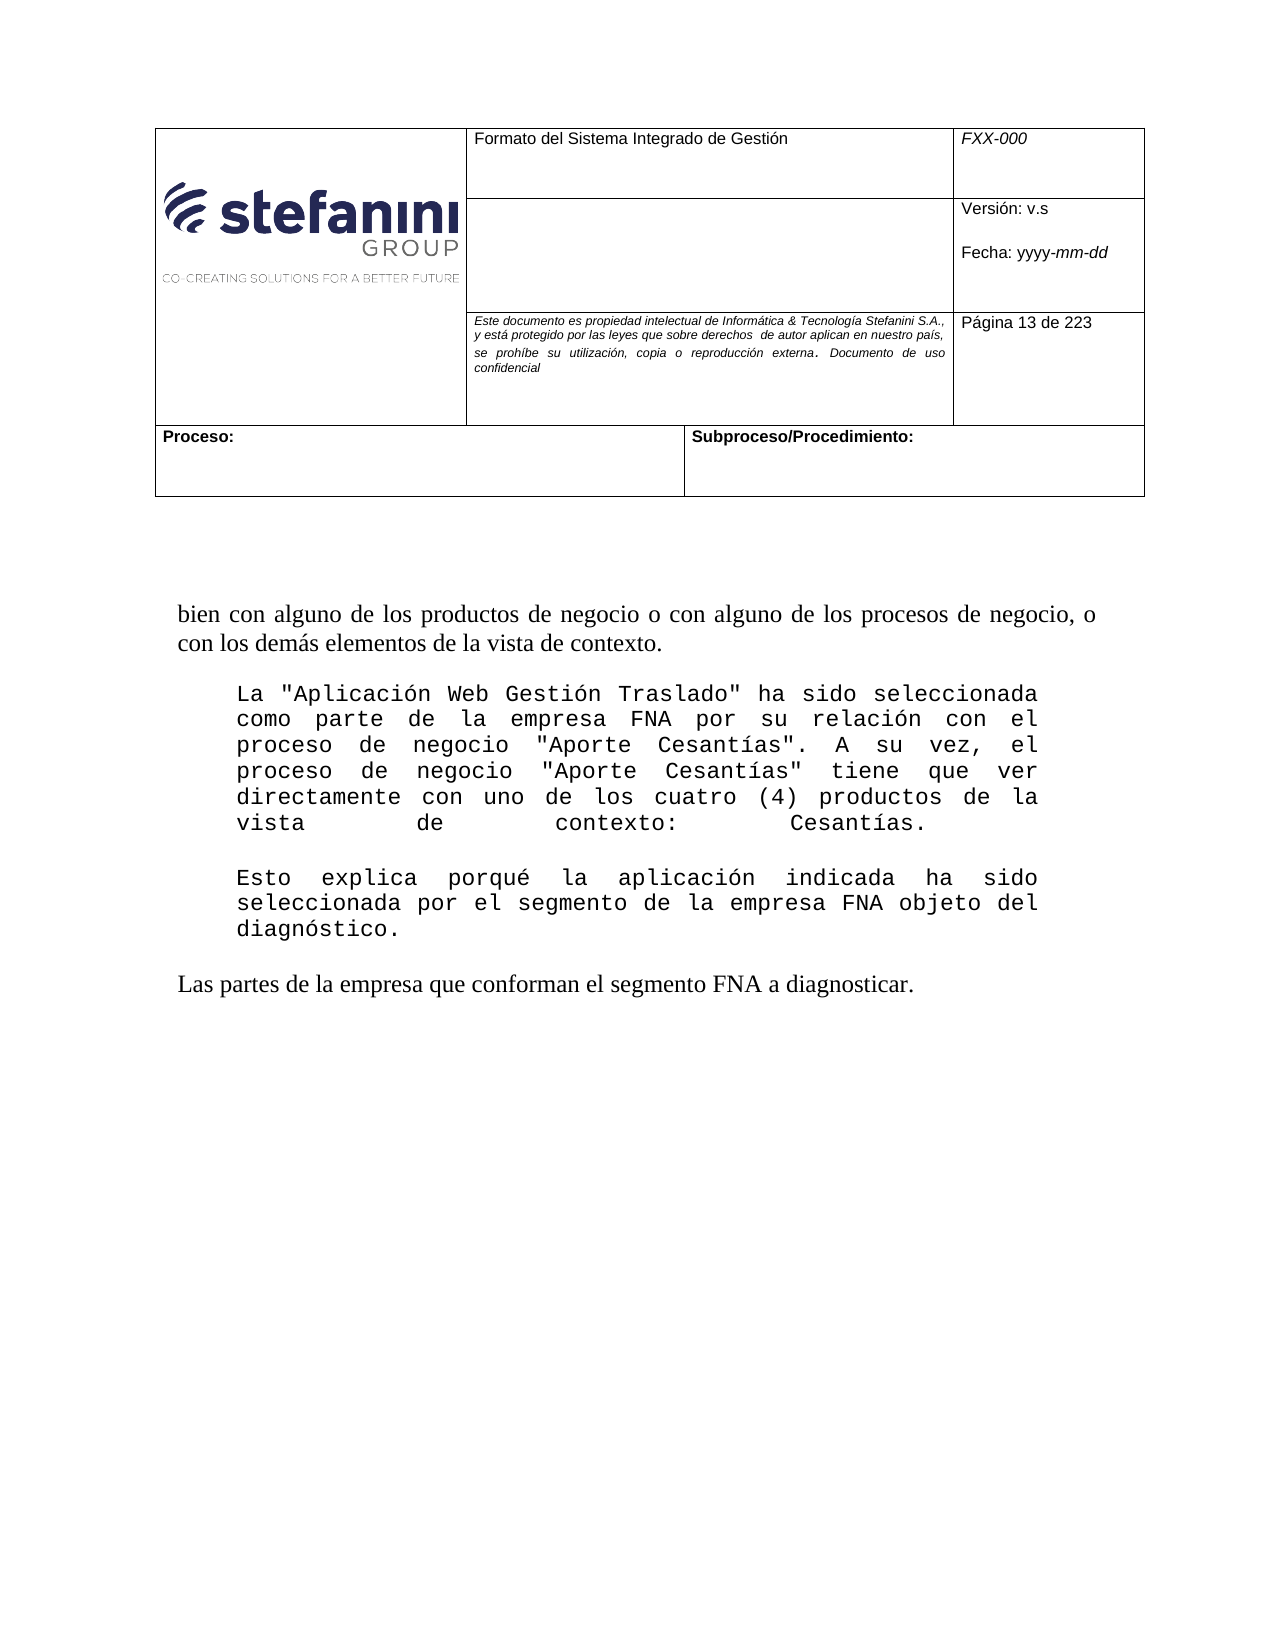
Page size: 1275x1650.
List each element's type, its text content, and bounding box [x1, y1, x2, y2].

text La "Aplicación Web Gestión Traslado" ha sido seleccionada como parte de la empresa FNA por su relación con el proceso de negocio "Aporte Cesantías". A su vez, el proceso de negocio "Aporte Cesantías" tiene que ver directamente con uno de los cuatro (4) productos de la vista de contexto: Cesantías. Esto explica porqué la aplicación indicada ha sido seleccionada por el segmento de la empresa FNA objeto del diagnóstico. [236, 682, 1039, 944]
text Estas partes han sido seleccionadas por tener relación directa con los elementos de la vista de contexto (Ver Vista de Contexto), lo cual significa que estas partes están vinculadas, o bien con alguno de los productos de negocio o con alguno de los procesos de negocio, o con los demás elementos de la vista de contexto. [177, 599, 1098, 657]
text Las partes de la empresa que conforman el segmento FNA a diagnosticar. [177, 969, 1098, 997]
picture [162, 182, 460, 286]
